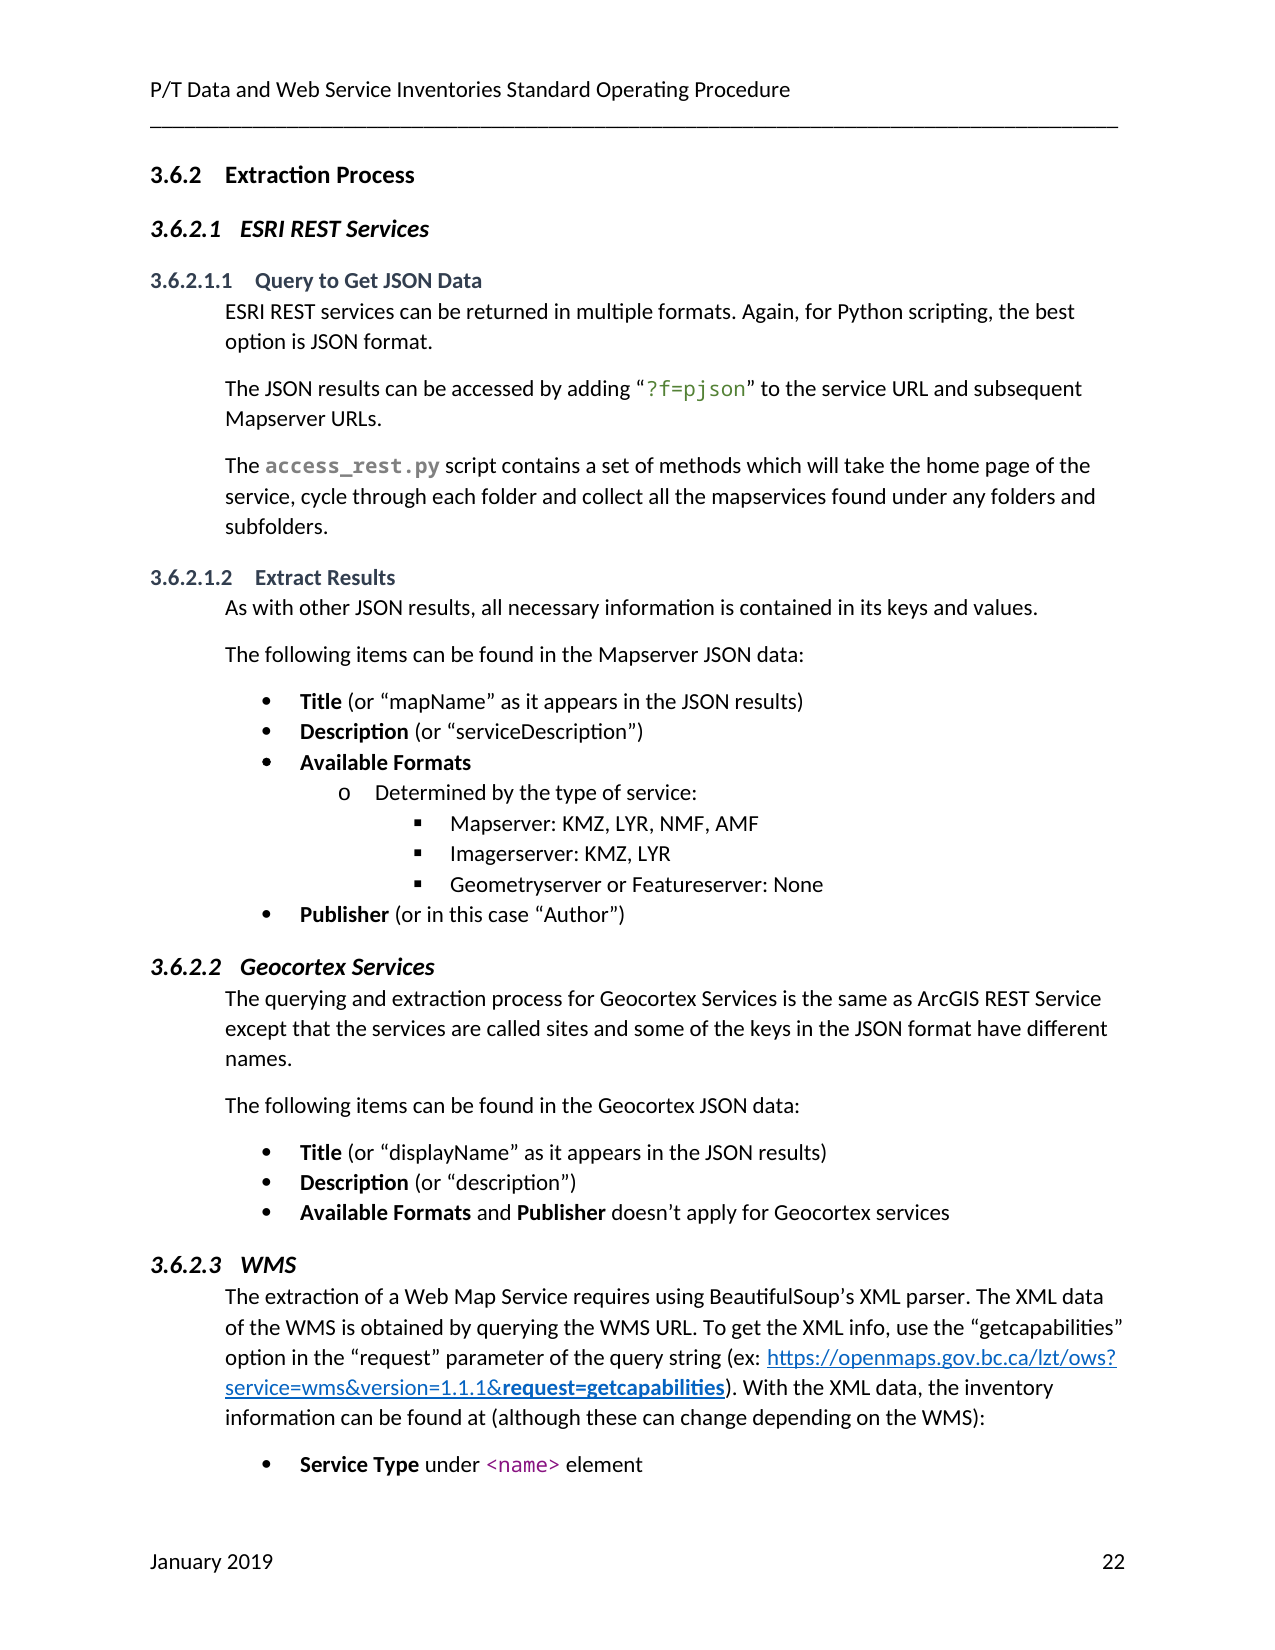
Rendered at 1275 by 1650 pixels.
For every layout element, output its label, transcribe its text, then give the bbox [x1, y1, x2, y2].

subtitle Extraction Process [150, 159, 1125, 189]
text The access_rest.py script contains a set of methods which will take the home page of the service, cycle through each folder and collect all the mapservices found under any folders and subfolders. [225, 451, 1125, 540]
list Imagerserver: KMZ, LYR [412, 839, 1125, 867]
list Available Formats and Publisher doesn’t apply for Geocortex services [262, 1198, 1125, 1226]
list Title (or “mapName” as it appears in the JSON results) [262, 687, 1125, 715]
subtitle ESRI REST Services [150, 213, 1125, 243]
list Publisher (or in this case “Author”) [262, 900, 1125, 928]
subtitle Geocortex Services [150, 951, 1125, 981]
text ESRI REST services can be returned in multiple formats. Again, for Python scripting, the best option is JSON format. [225, 297, 1125, 355]
list Geometryserver or Featureserver: None [412, 870, 1125, 898]
list Title (or “displayName” as it appears in the JSON results) [262, 1138, 1125, 1166]
list Mapserver: KMZ, LYR, NMF, AMF [412, 809, 1125, 837]
text The extraction of a Web Map Service requires using BeautifulSoup’s XML parser. The XML data of the WMS is obtained by querying the WMS URL. To get the XML info, use the “getcapabilities” option in the “request” parameter of the query string (ex: https://openmaps.gov.bc.ca/lzt/ows?service=wms&version=1.1.1&request=getcapabilities). With the XML data, the inventory information can be found at (although these can change depending on the WMS): [225, 1282, 1125, 1431]
text As with other JSON results, all necessary information is contained in its keys and values. [225, 593, 1125, 621]
list Description (or “description”) [262, 1168, 1125, 1196]
subtitle Query to Get JSON Data [150, 267, 1125, 294]
text The following items can be found in the Geocortex JSON data: [225, 1091, 1125, 1119]
list Determined by the type of service: [337, 778, 1125, 807]
list Description (or “serviceDescription”) [262, 717, 1125, 745]
text The querying and extraction process for Geocortex Services is the same as ArcGIS REST Service except that the services are called sites and some of the keys in the JSON format have different names. [225, 984, 1125, 1072]
text The following items can be found in the Mapserver JSON data: [225, 640, 1125, 668]
subtitle Extract Results [150, 563, 1125, 591]
list Available Formats [262, 748, 1125, 776]
text The JSON results can be accessed by adding “?f=pjson” to the service URL and subsequent Mapserver URLs. [225, 374, 1125, 432]
list Service Type under <name> element [262, 1450, 1125, 1478]
subtitle WMS [150, 1249, 1125, 1280]
